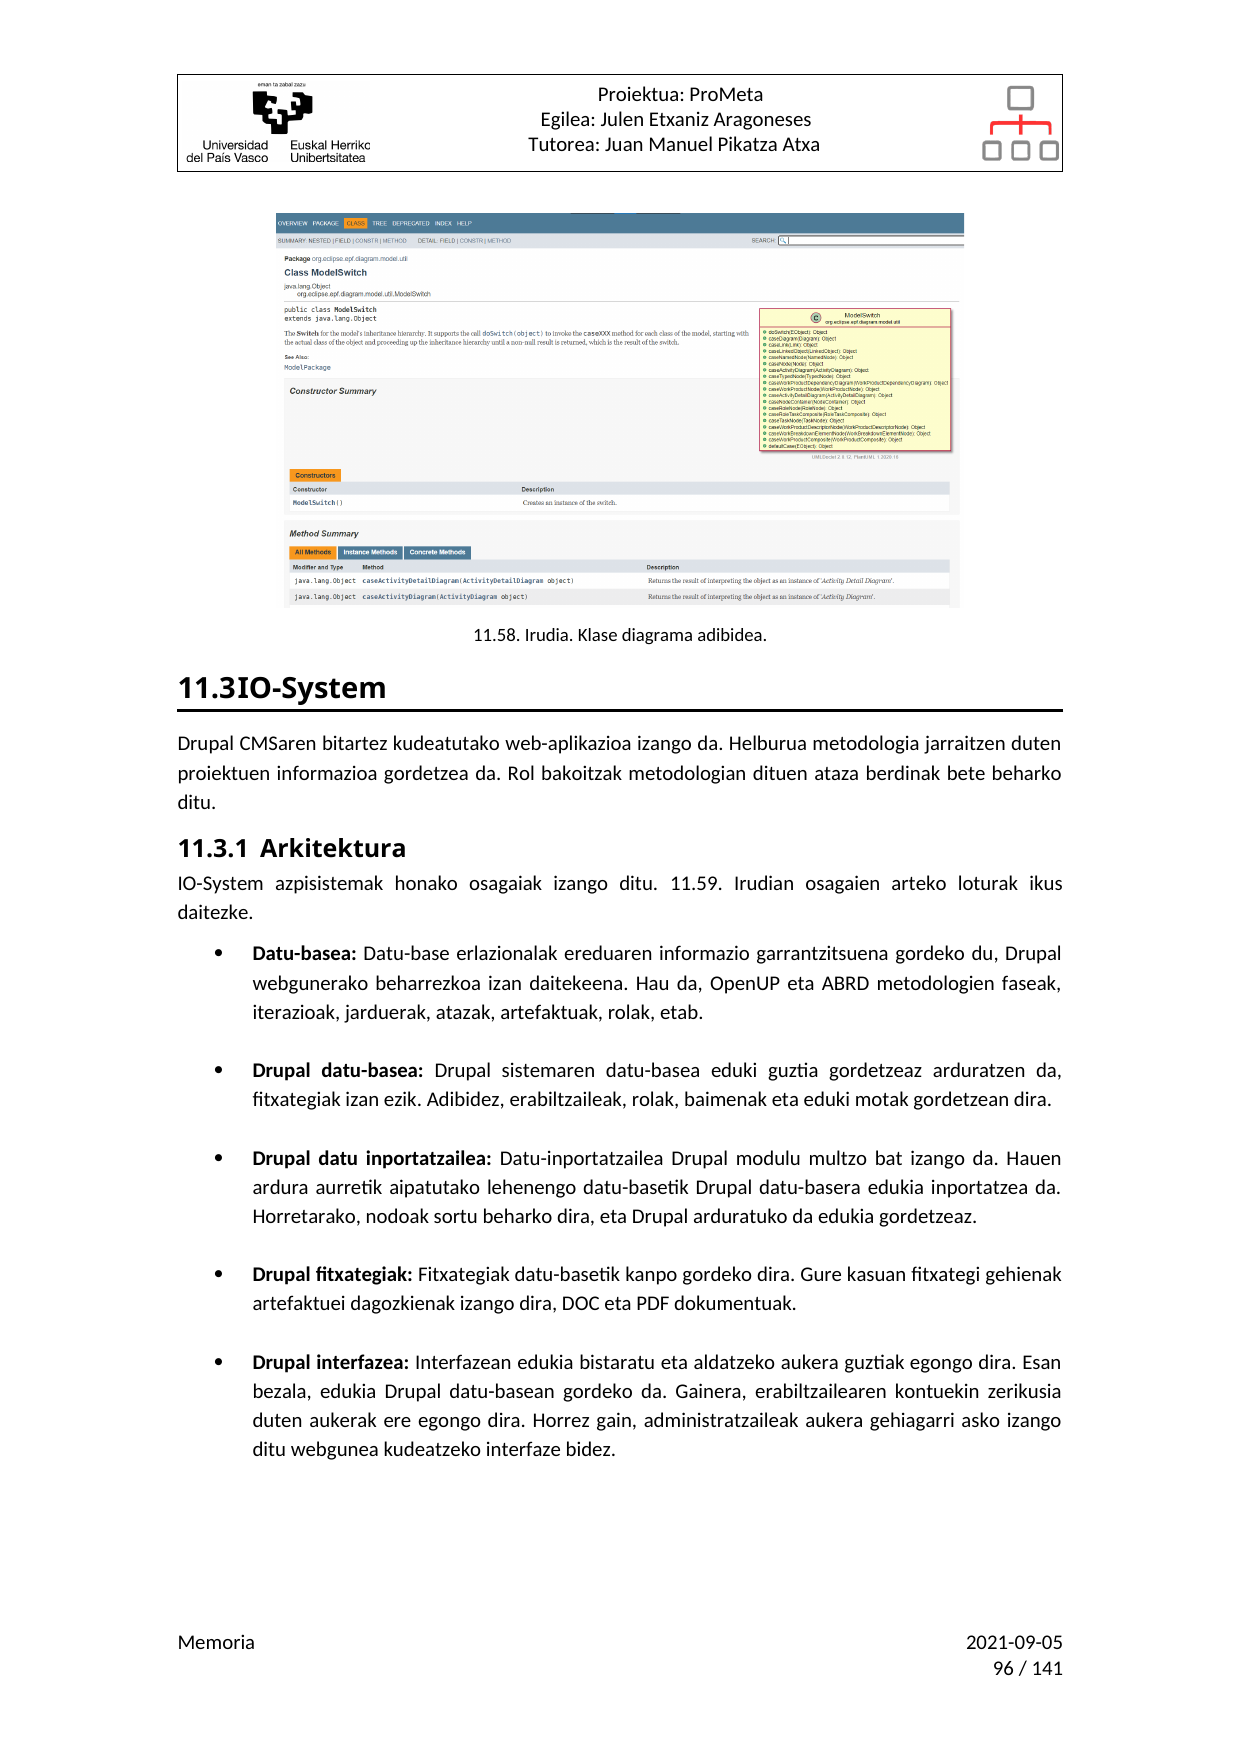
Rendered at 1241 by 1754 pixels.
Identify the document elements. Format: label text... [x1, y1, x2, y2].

list Datu-basea: Datu-base erlazionalak ereduaren informazio garrantzitsuena gordeko du, Drupal webgunerako beharrezkoa izan daitekeena. Hau da, OpenUP eta ABRD metodologien faseak, iterazioak, jarduerak, atazak, artefaktuak, rolak, etab. [215, 941, 1063, 1024]
picture [978, 80, 1060, 162]
text Drupal CMSaren bitartez kudeatutako web-aplikazioa izango da. Helburua metodologia jarraitzen duten proiektuen informazioa gordetzea da. Rol bakoitzak metodologian dituen ataza berdinak bete beharko ditu. [177, 731, 1063, 814]
list Drupal fitxategiak: Fitxategiak datu-basetik kanpo gordeko dira. Gure kasuan fitxategi gehienak artefaktuei dagozkienak izango dira, DOC eta PDF dokumentuak. [215, 1261, 1063, 1316]
subtitle IO-System [177, 667, 1063, 709]
list Drupal datu-basea: Drupal sistemaren datu-basea eduki guztia gordetzeaz arduratzen da, fitxategiak izan ezik. Adibidez, erabiltzaileak, rolak, baimenak eta eduki motak gordetzean dira. [215, 1057, 1063, 1112]
subtitle Arkitektura [177, 831, 1063, 865]
list Drupal interfazea: Interfazean edukia bistaratu eta aldatzeko aukera guztiak egongo dira. Esan bezala, edukia Drupal datu-basean gordeko da. Gainera, erabiltzailearen kontuekin zerikusia duten aukerak ere egongo dira. Horrez gain, administratzaileak aukera gehiagarri asko izango ditu webgunea kudeatzeko interfaze bidez. [215, 1349, 1063, 1462]
picture [182, 81, 370, 162]
picture [276, 213, 965, 608]
list Drupal datu inportatzailea: Datu-inportatzailea Drupal modulu multzo bat izango da. Hauen ardura aurretik aipatutako lehenengo datu-basetik Drupal datu-basera edukia inportatzea da. Horretarako, nodoak sortu beharko dira, eta Drupal arduratuko da edukia gordetzeaz. [215, 1145, 1063, 1228]
